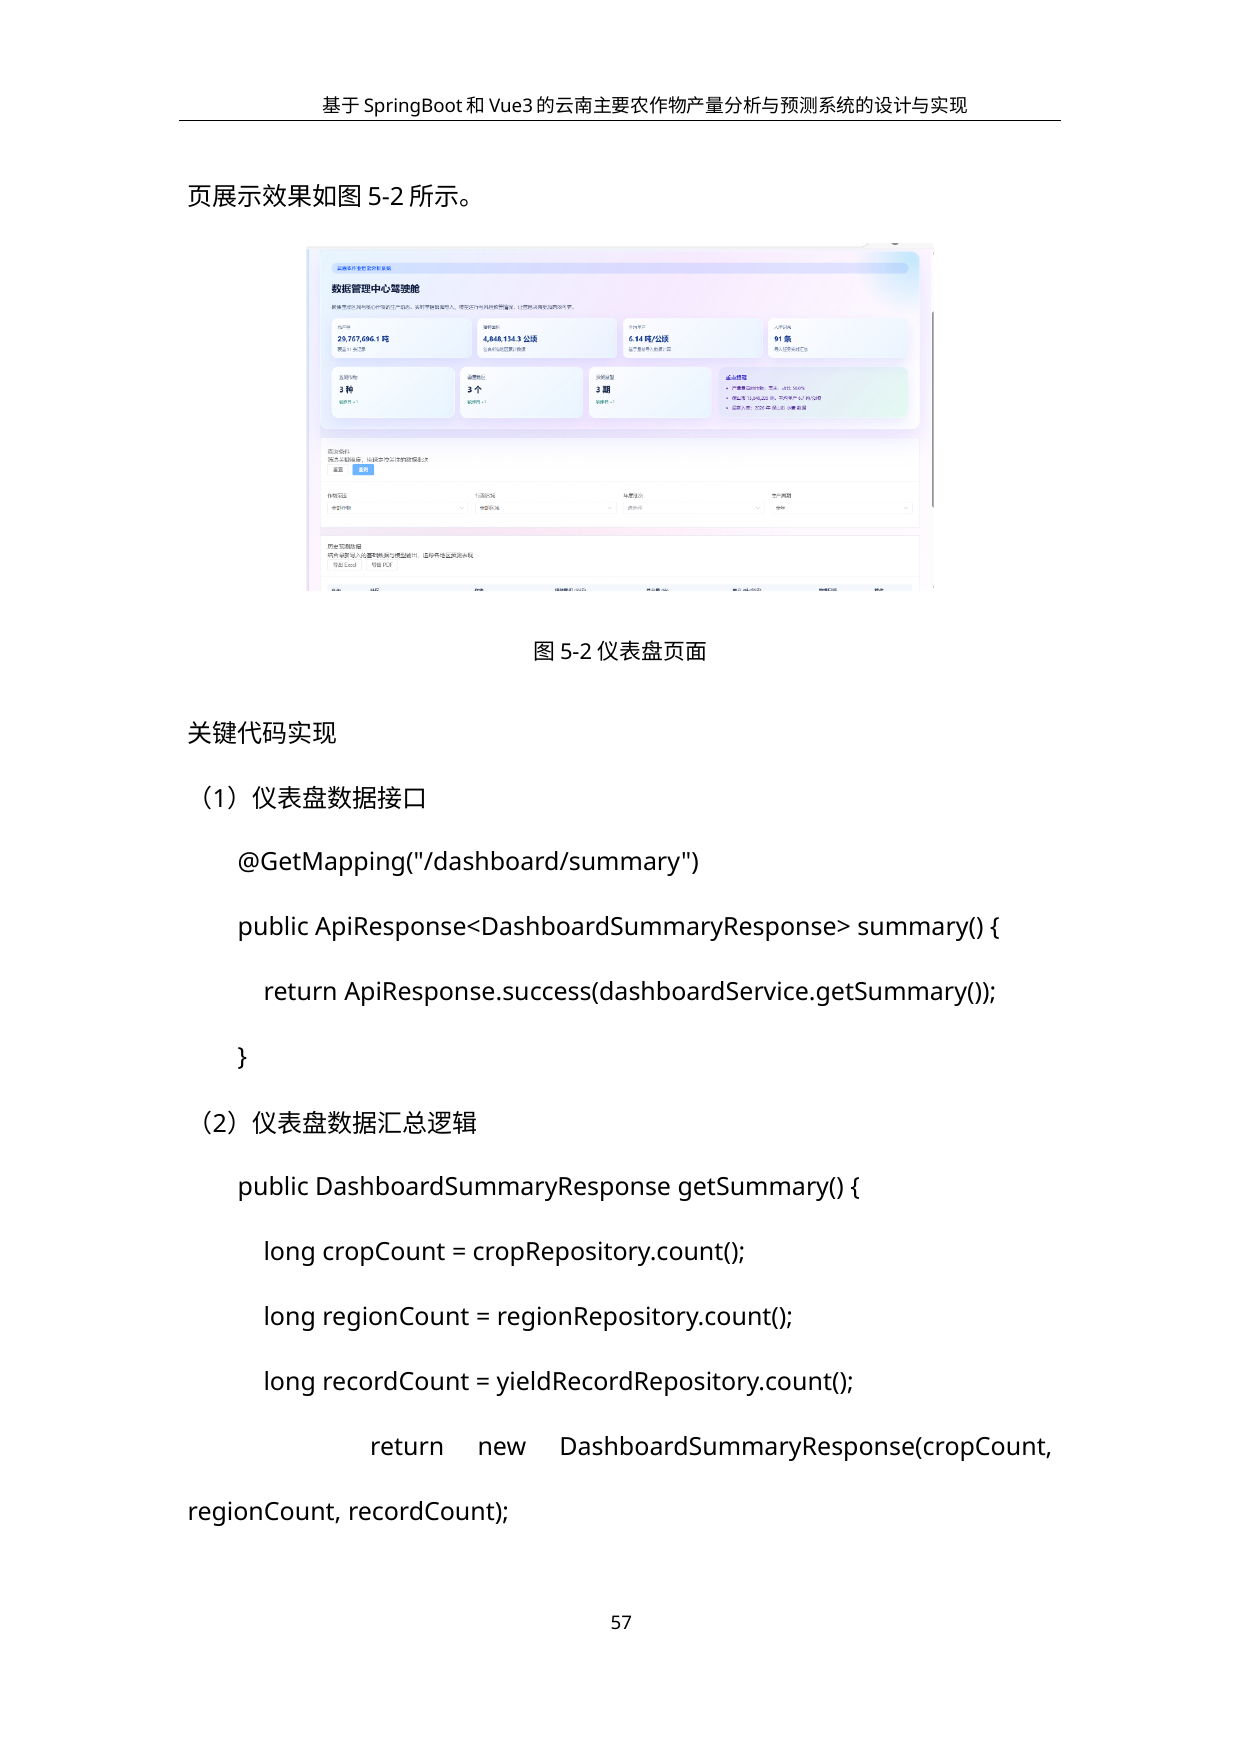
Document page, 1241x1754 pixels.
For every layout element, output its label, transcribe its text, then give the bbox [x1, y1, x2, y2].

picture [306, 243, 934, 591]
text （2）仪表盘数据汇总逻辑 [187, 1089, 1053, 1154]
text return new DashboardSummaryResponse(cropCount, regionCount, recordCount); [187, 1414, 1053, 1544]
text long cropCount = cropRepository.count(); [187, 1219, 1053, 1284]
text long regionCount = regionRepository.count(); [187, 1284, 1053, 1349]
text public ApiResponse<DashboardSummaryResponse> summary() { [187, 894, 1053, 959]
text long recordCount = yieldRecordRepository.count(); [187, 1349, 1053, 1414]
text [187, 162, 1053, 227]
text （1）仪表盘数据接口 [187, 764, 1053, 829]
text return ApiResponse.success(dashboardService.getSummary()); [187, 959, 1053, 1024]
text public DashboardSummaryResponse getSummary() { [187, 1154, 1053, 1219]
text 图5-2 仪表盘页面 [187, 634, 1053, 666]
text 关键代码实现 [187, 699, 1053, 764]
text } [187, 1024, 1053, 1089]
text @GetMapping("/dashboard/summary") [187, 829, 1053, 894]
